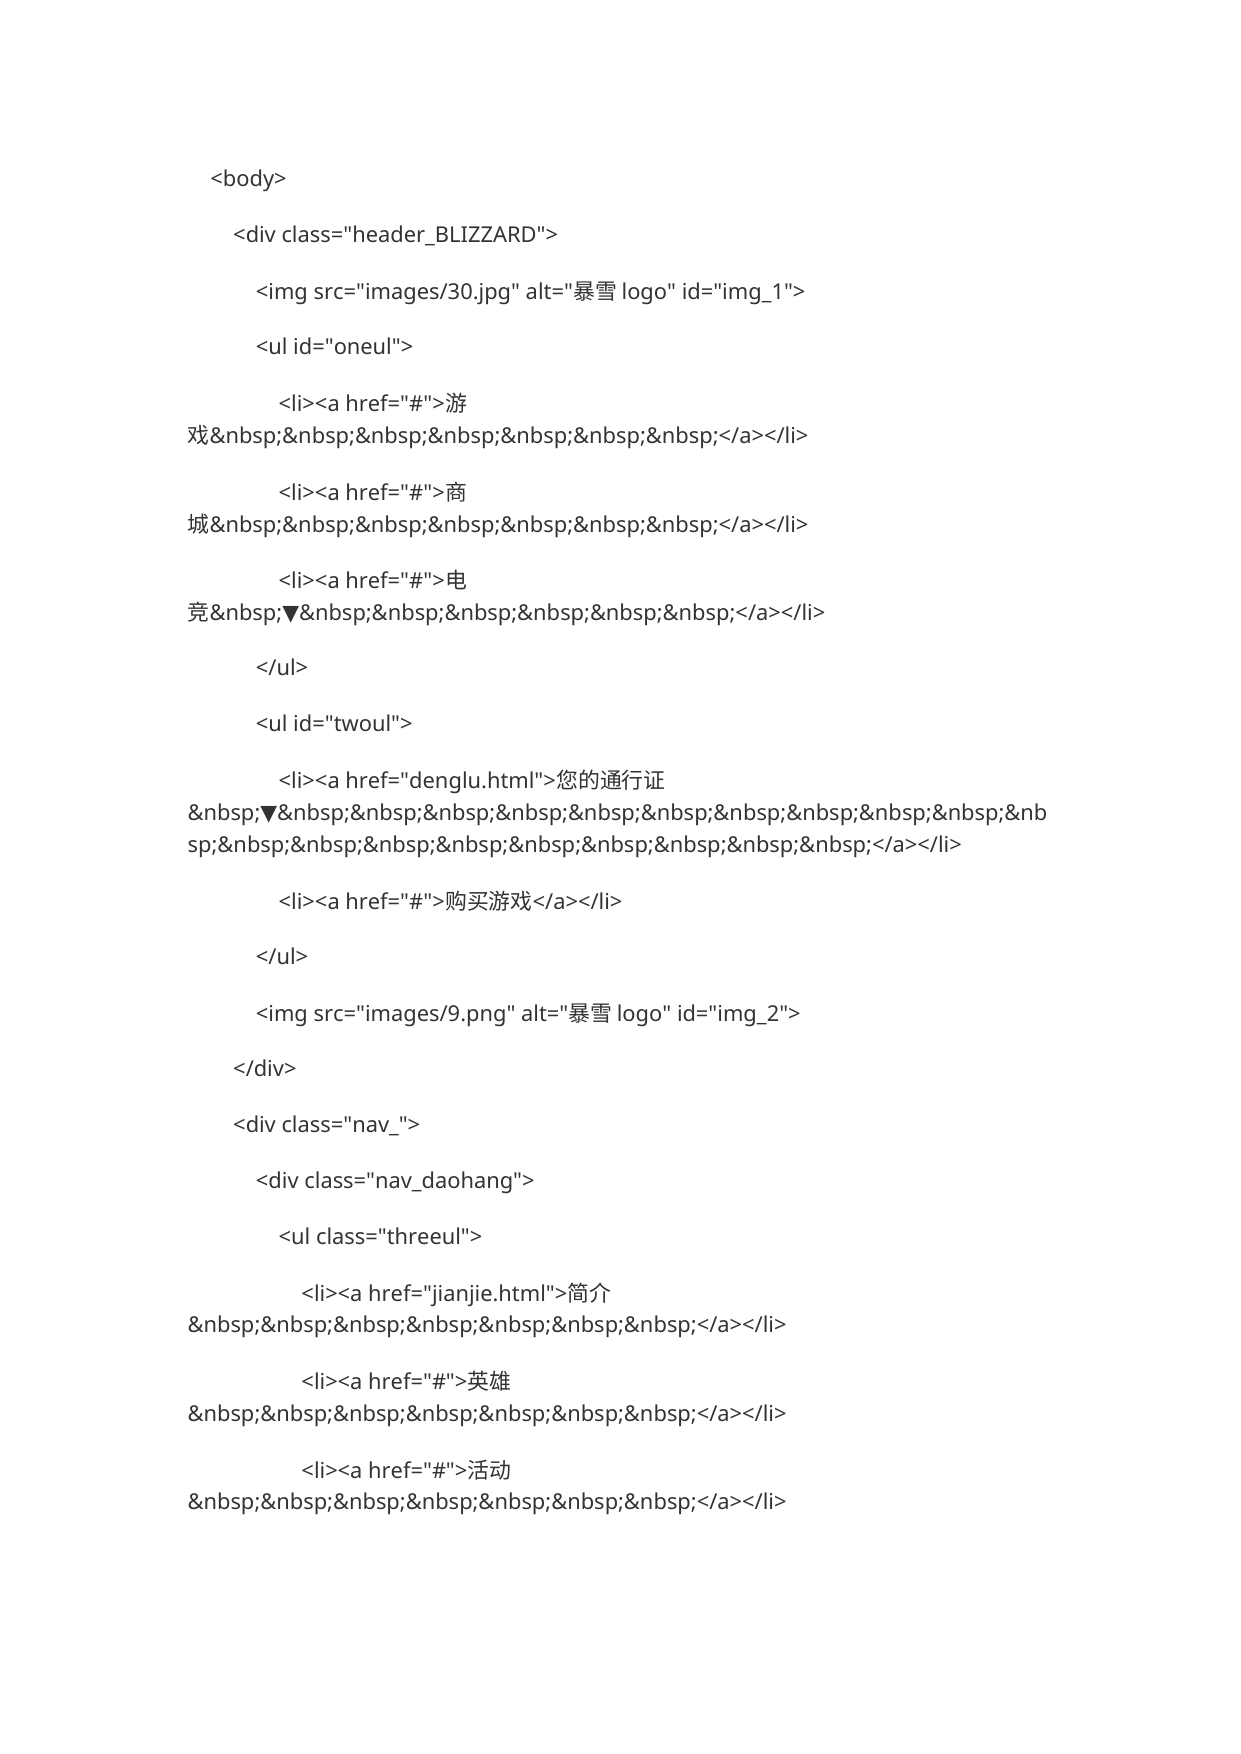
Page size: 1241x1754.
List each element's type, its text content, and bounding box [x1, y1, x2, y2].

text <li><a href="jianjie.html">简介&nbsp;&nbsp;&nbsp;&nbsp;&nbsp;&nbsp;&nbsp;</a></li> [187, 1275, 1053, 1340]
text <li><a href="#">活动&nbsp;&nbsp;&nbsp;&nbsp;&nbsp;&nbsp;&nbsp;</a></li> [187, 1452, 1053, 1517]
text <ul id="twoul"> [187, 707, 1053, 739]
text <li><a href="#">游戏&nbsp;&nbsp;&nbsp;&nbsp;&nbsp;&nbsp;&nbsp;</a></li> [187, 386, 1053, 451]
text <li><a href="denglu.html">您的通行证&nbsp;▼&nbsp;&nbsp;&nbsp;&nbsp;&nbsp;&nbsp;&nbsp;&nbsp;&nbsp;&nbsp;&nbsp;&nbsp;&nbsp;&nbsp;&nbsp;&nbsp;&nbsp;&nbsp;&nbsp;&nbsp;</a></li> [187, 763, 1053, 860]
text <li><a href="#">购买游戏</a></li> [187, 884, 1053, 916]
text <ul id="oneul"> [187, 330, 1053, 362]
text <div class="nav_daohang"> [187, 1163, 1053, 1196]
text </div> [187, 1052, 1053, 1084]
text </ul> [187, 940, 1053, 972]
text <li><a href="#">电竞&nbsp;▼&nbsp;&nbsp;&nbsp;&nbsp;&nbsp;&nbsp;</a></li> [187, 563, 1053, 628]
text <ul class="threeul"> [187, 1219, 1053, 1252]
text <img src="images/30.jpg" alt="暴雪logo" id="img_1"> [187, 274, 1053, 306]
text <body> [187, 162, 1053, 194]
text <img src="images/9.png" alt="暴雪logo" id="img_2"> [187, 996, 1053, 1028]
text <li><a href="#">英雄&nbsp;&nbsp;&nbsp;&nbsp;&nbsp;&nbsp;&nbsp;</a></li> [187, 1364, 1053, 1429]
text <li><a href="#">商城&nbsp;&nbsp;&nbsp;&nbsp;&nbsp;&nbsp;&nbsp;</a></li> [187, 474, 1053, 539]
text </ul> [187, 651, 1053, 683]
text <div class="header_BLIZZARD"> [187, 218, 1053, 250]
text <div class="nav_"> [187, 1108, 1053, 1140]
